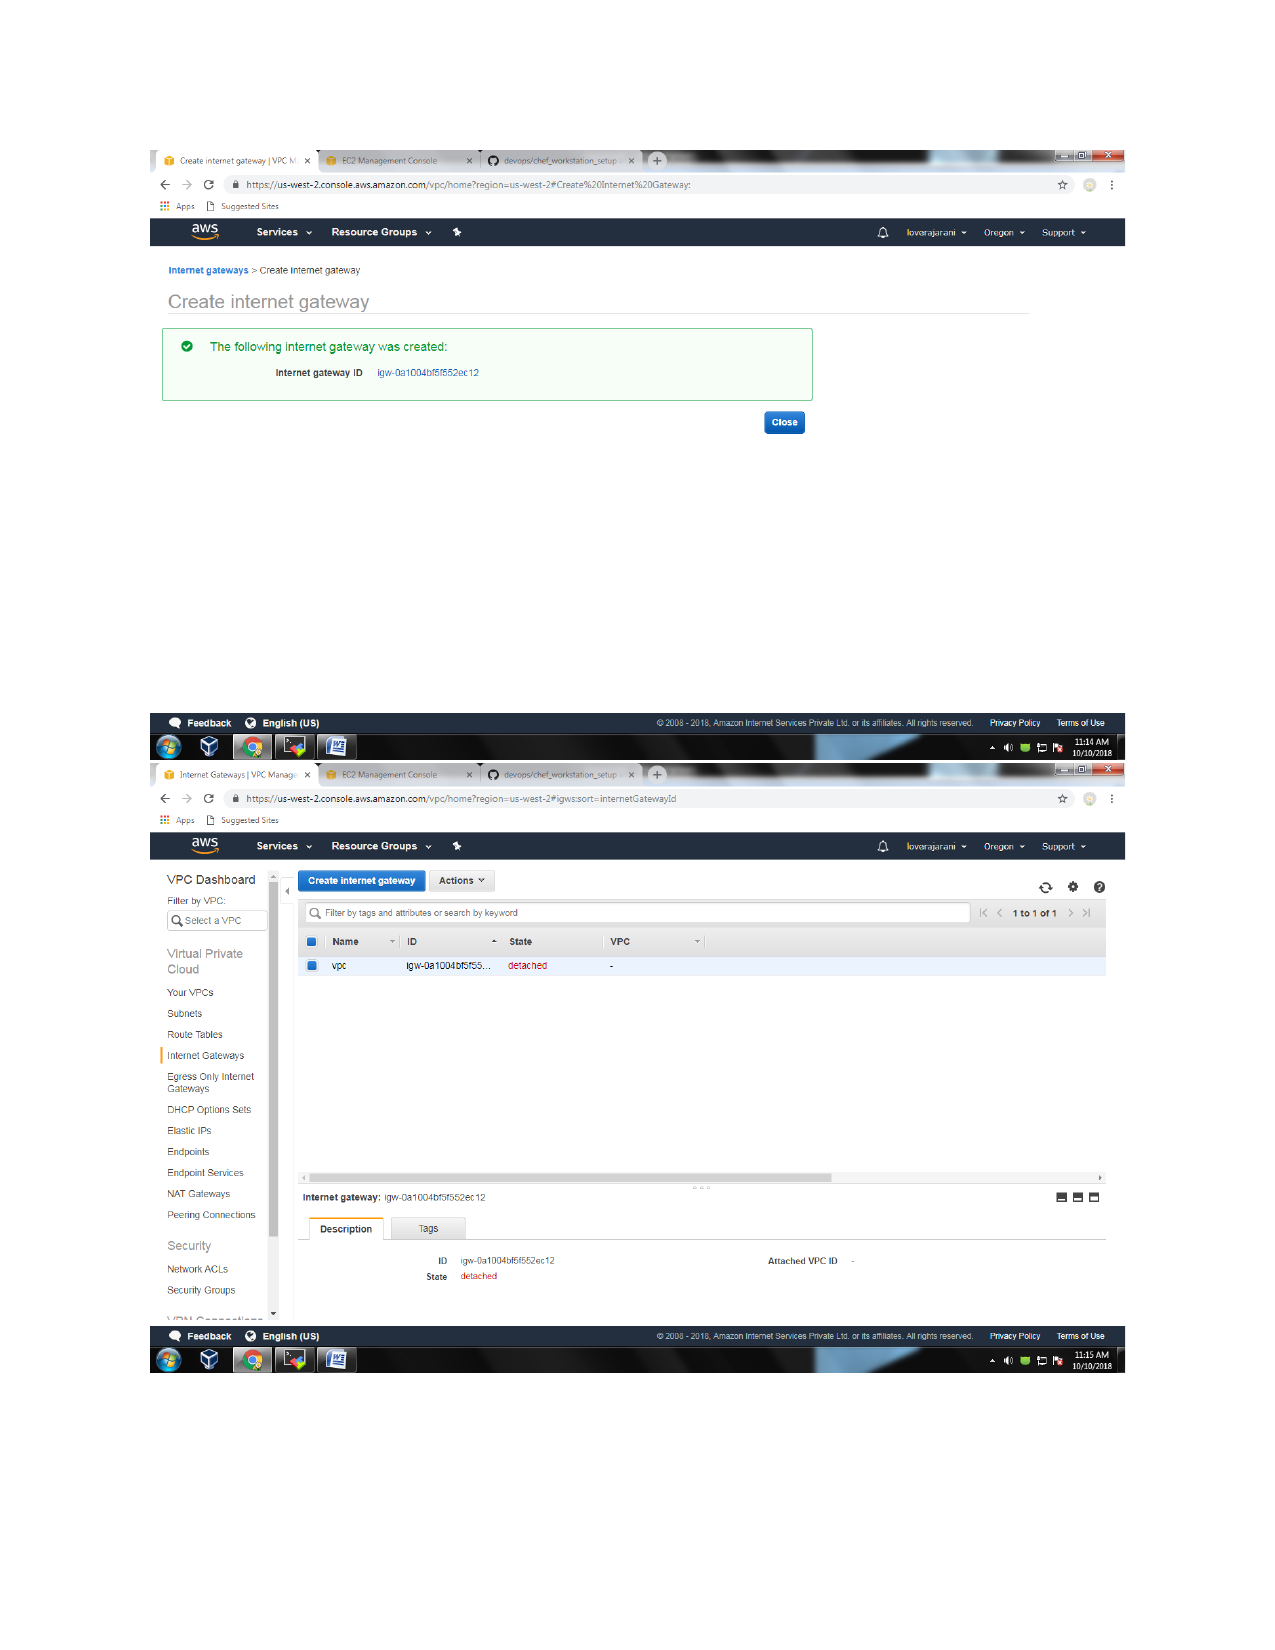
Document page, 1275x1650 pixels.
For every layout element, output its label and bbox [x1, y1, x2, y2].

picture [150, 150, 1125, 760]
picture [150, 763, 1125, 1373]
